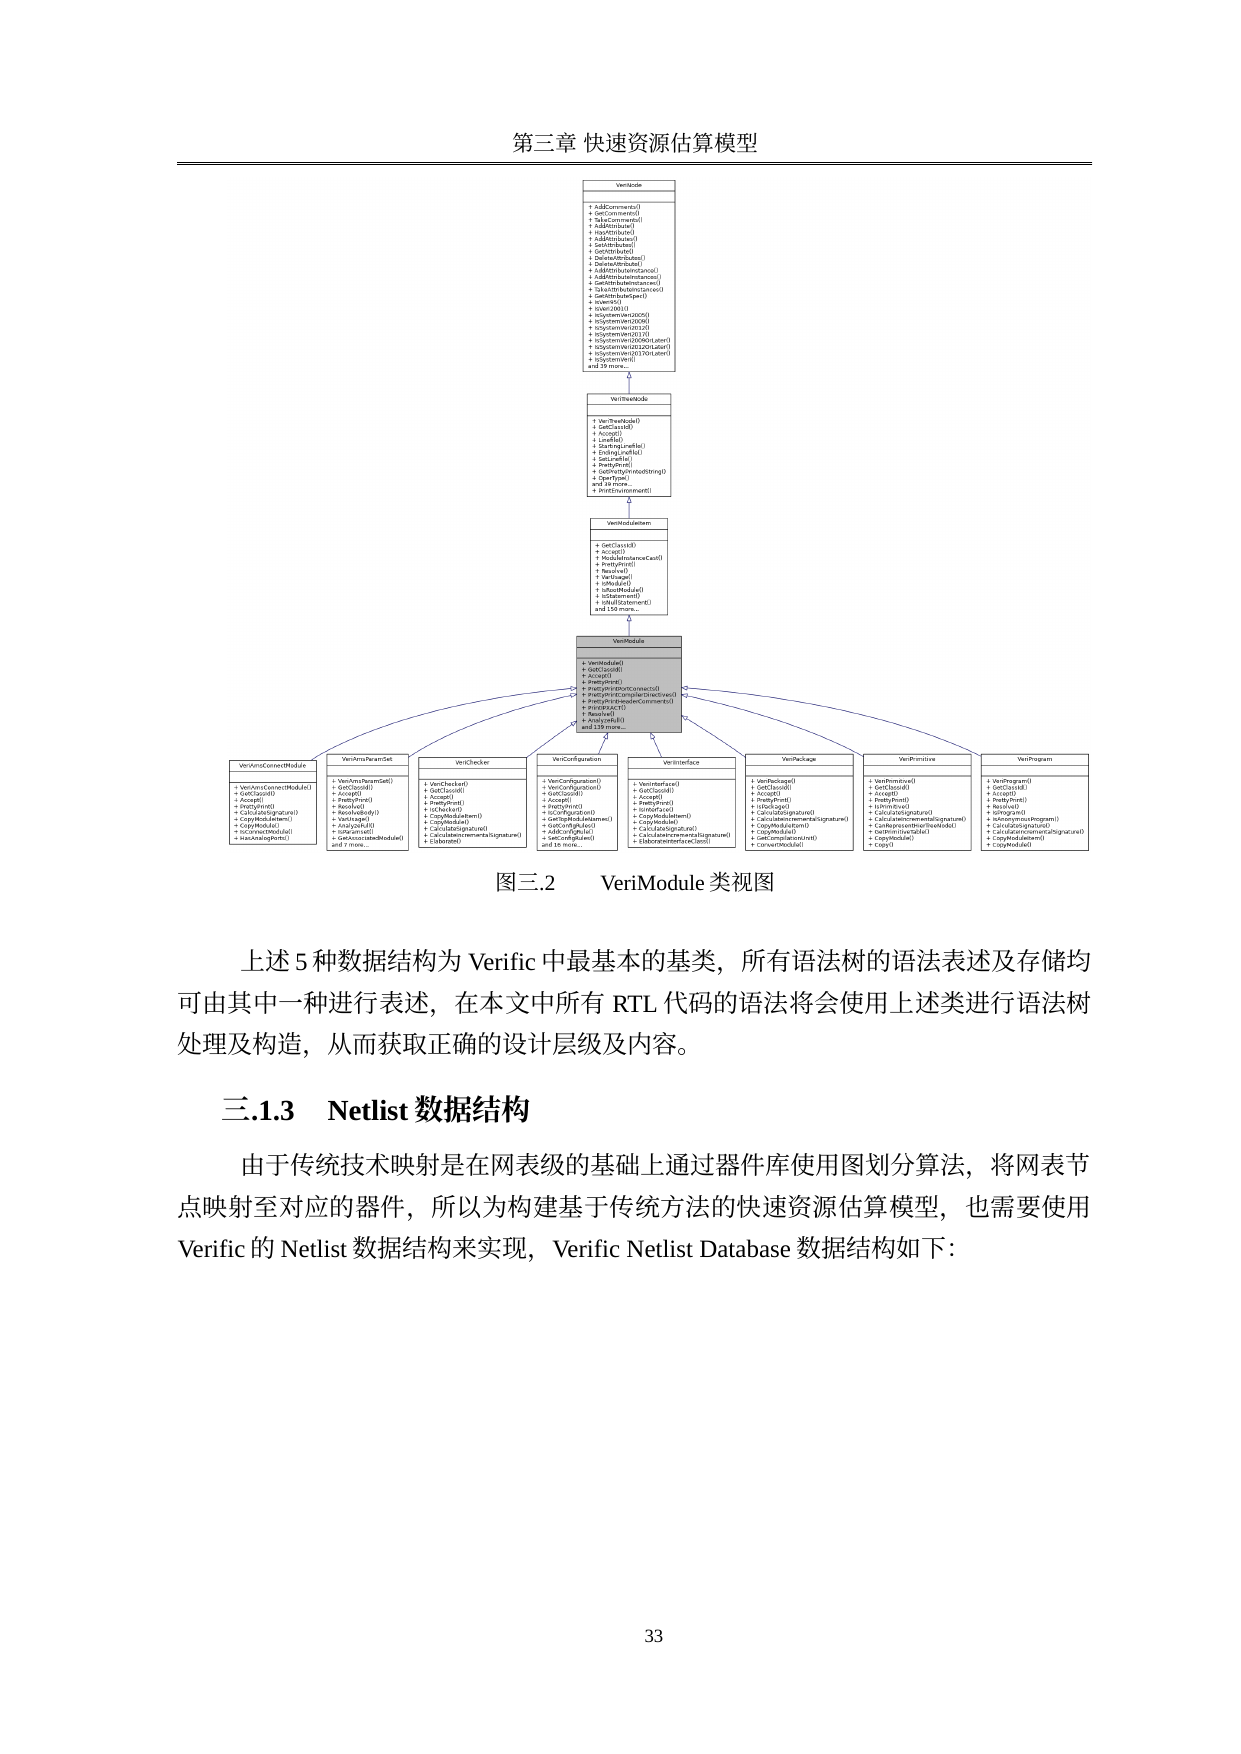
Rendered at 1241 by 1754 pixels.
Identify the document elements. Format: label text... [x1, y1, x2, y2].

picture [227, 177, 1091, 853]
subtitle Netlist数据结构 [222, 1087, 1092, 1129]
text 上述5种数据结构为Verific中最基本的基类，所有语法树的语法表述及存储均可由其中一种进行表述，在本文中所有RTL代码的语法将会使用上述类进行语法树处理及构造，从而获取正确的设计层级及内容。 [177, 937, 1092, 1062]
text VeriModule类视图 [177, 865, 1092, 896]
text 由于传统技术映射是在网表级的基础上通过器件库使用图划分算法，将网表节点映射至对应的器件，所以为构建基于传统方法的快速资源估算模型，也需要使用Verific的Netlist数据结构来实现，Verific Netlist Database数据结构如下： [177, 1141, 1092, 1266]
